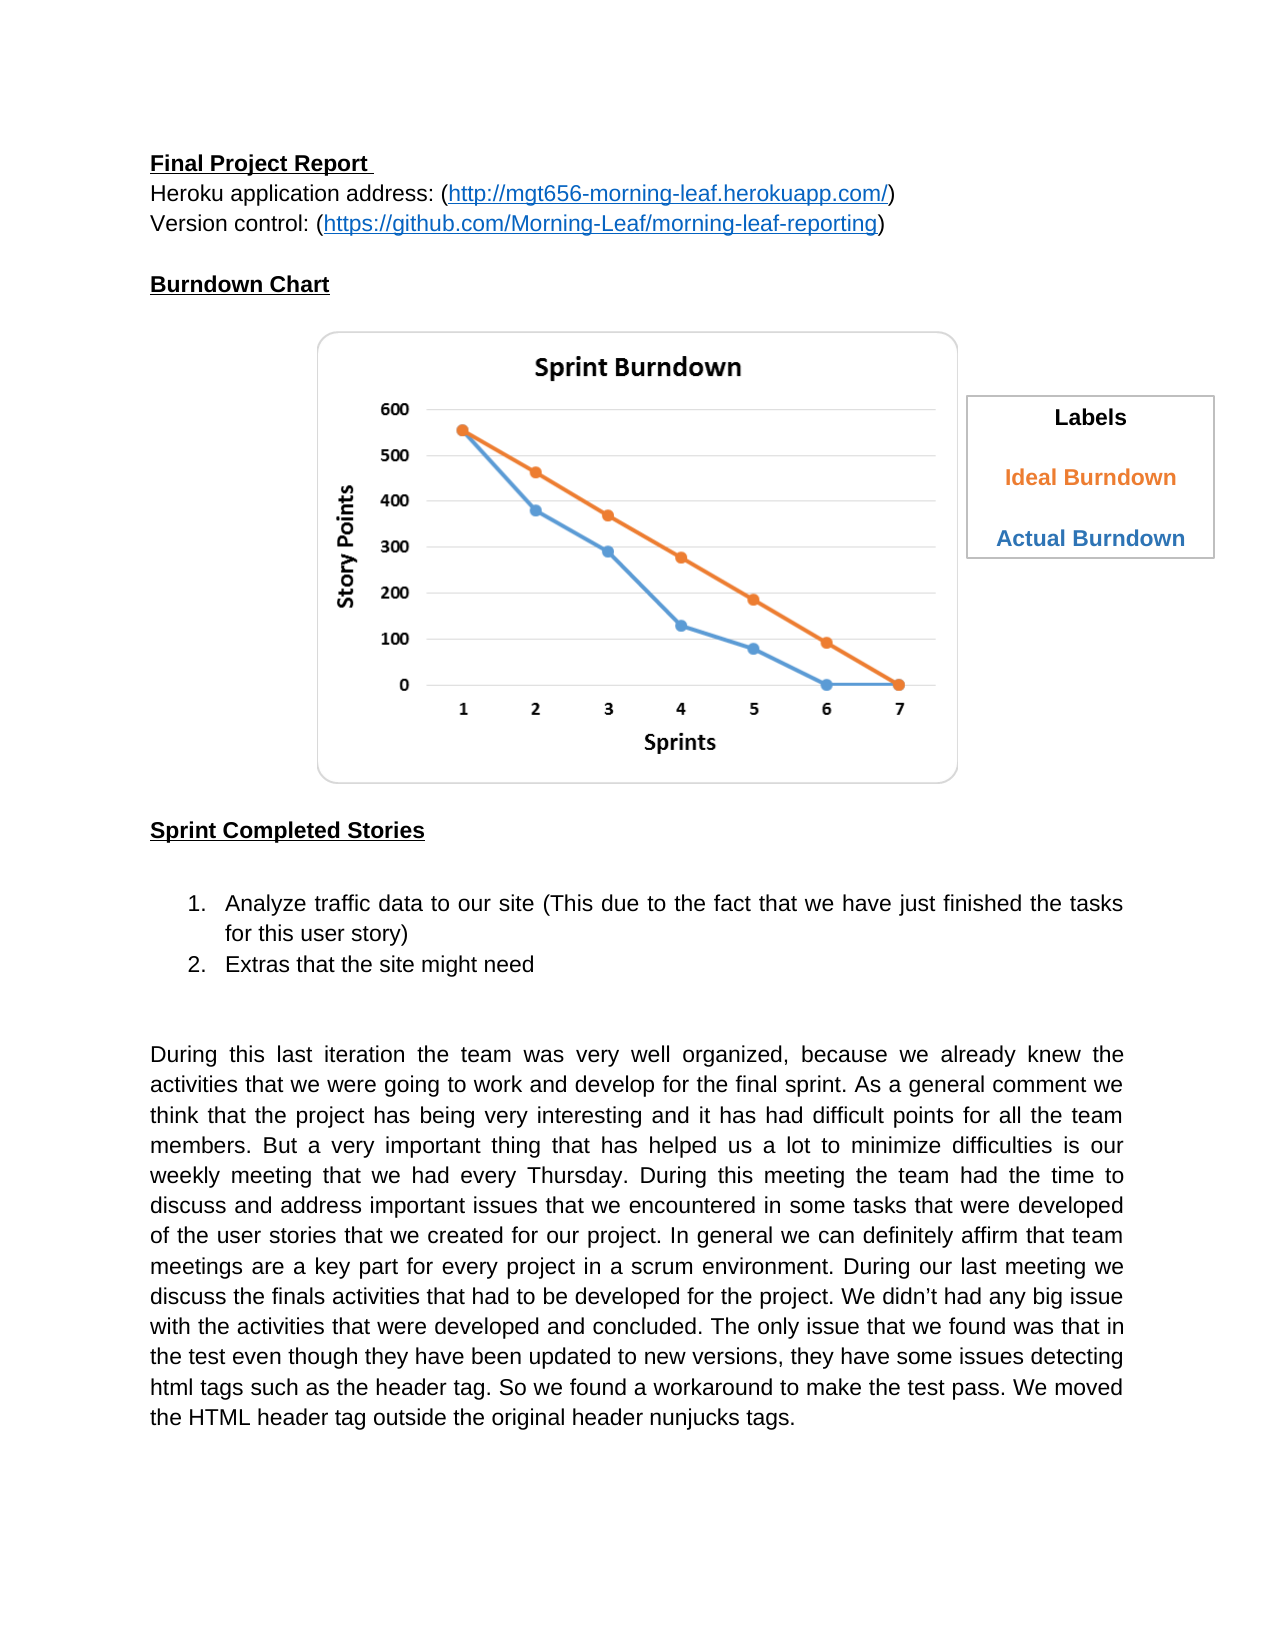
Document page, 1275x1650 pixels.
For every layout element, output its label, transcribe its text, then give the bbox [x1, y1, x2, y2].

text Heroku application address: (http://mgt656-morning-leaf.herokuapp.com/) [150, 180, 1125, 207]
text Sprint Completed Stories [150, 817, 1125, 844]
text During this last iteration the team was very well organized, because we already knew the activities that we were going to work and develop for the final sprint. As a general comment we think that the project has being very interesting and it has had difficult points for all the team members. But a very important thing that has helped us a lot to minimize difficulties is our weekly meeting that we had every Thursday. During this meeting the team had the time to discuss and address important issues that we encountered in some tasks that were developed of the user stories that we created for our project. In general we can definitely affirm that team meetings are a key part for every project in a scrum environment. During our last meeting we discuss the finals activities that had to be developed for the project. We didn’t had any big issue with the activities that were developed and concluded. The only issue that we found was that in the test even though they have been updated to new versions, they have some issues detecting html tags such as the header tag. So we found a workaround to make the test pass. We moved the HTML header tag outside the original header nunjucks tags. [150, 1041, 1125, 1430]
list Extras that the site might need [187, 951, 1125, 977]
text Burndown Chart [150, 271, 1125, 297]
picture [317, 331, 958, 784]
list Analyze traffic data to our site (This due to the fact that we have just finished the tasks for this user story) [187, 890, 1125, 947]
text Final Project Report [150, 150, 1125, 176]
text Version control: (https://github.com/Morning-Leaf/morning-leaf-reporting) [150, 210, 1125, 237]
